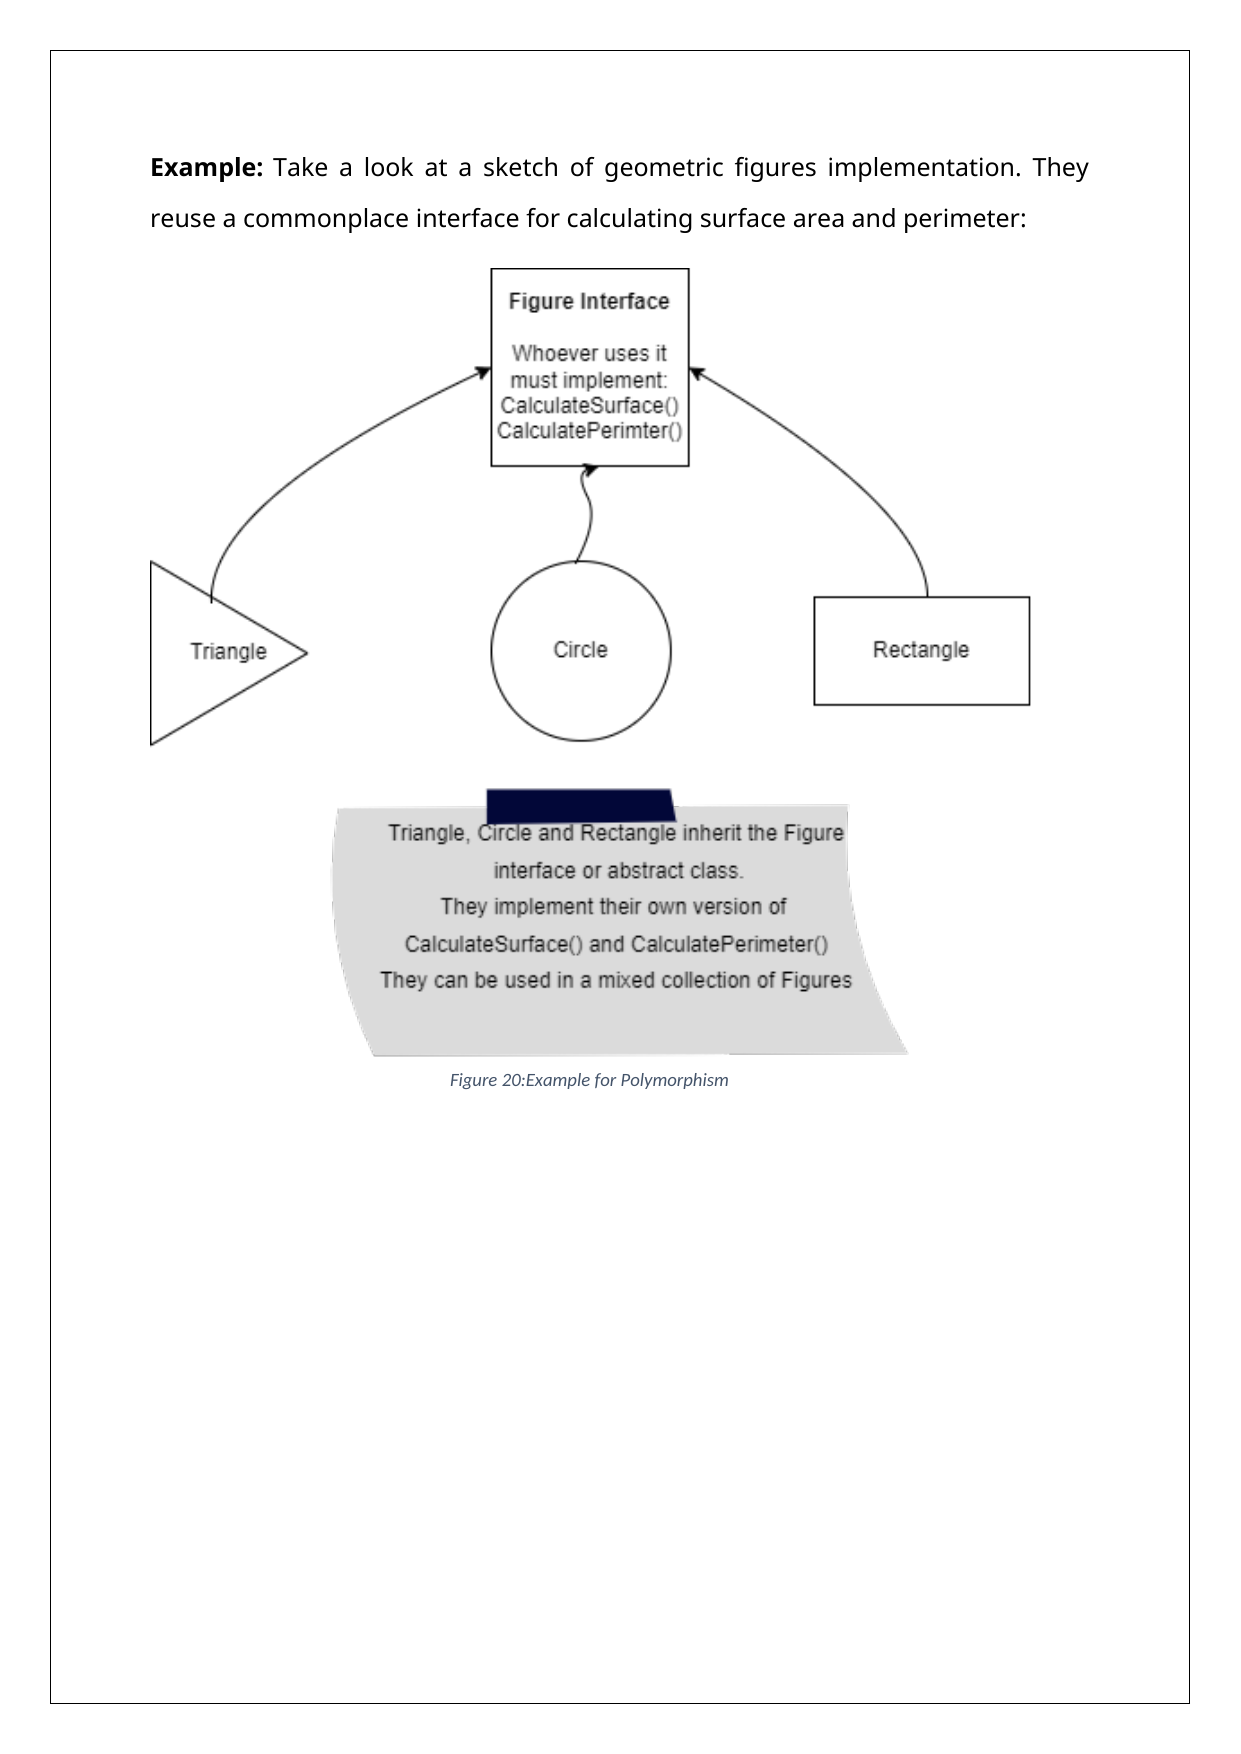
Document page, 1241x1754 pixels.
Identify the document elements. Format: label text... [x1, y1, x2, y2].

text Example: Take a look at a sketch of geometric figures implementation. They reuse a commonplace interface for calculating surface area and perimeter: [150, 150, 1090, 235]
picture [150, 268, 1031, 1060]
